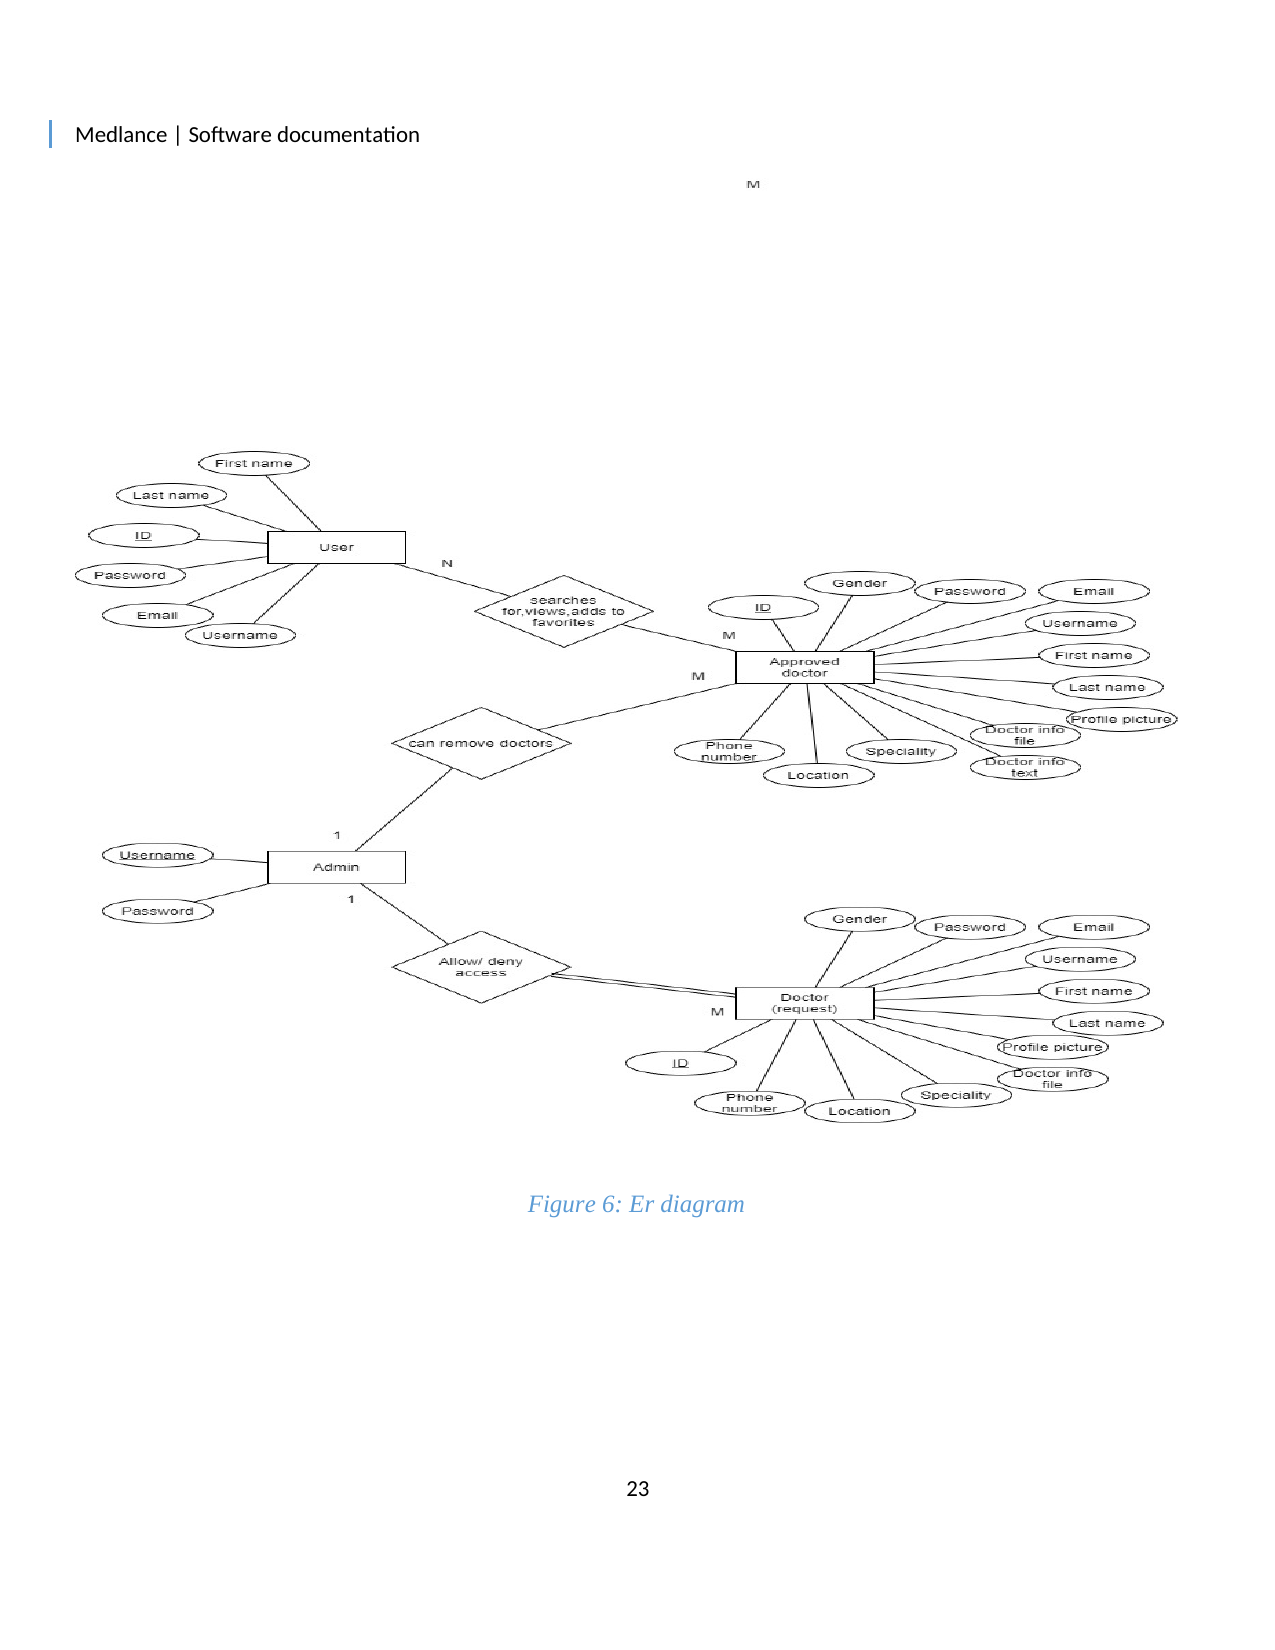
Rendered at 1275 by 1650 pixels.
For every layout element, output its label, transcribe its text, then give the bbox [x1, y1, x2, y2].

picture [75, 178, 1178, 1123]
text Figure 6: Er diagram [75, 1189, 1200, 1217]
